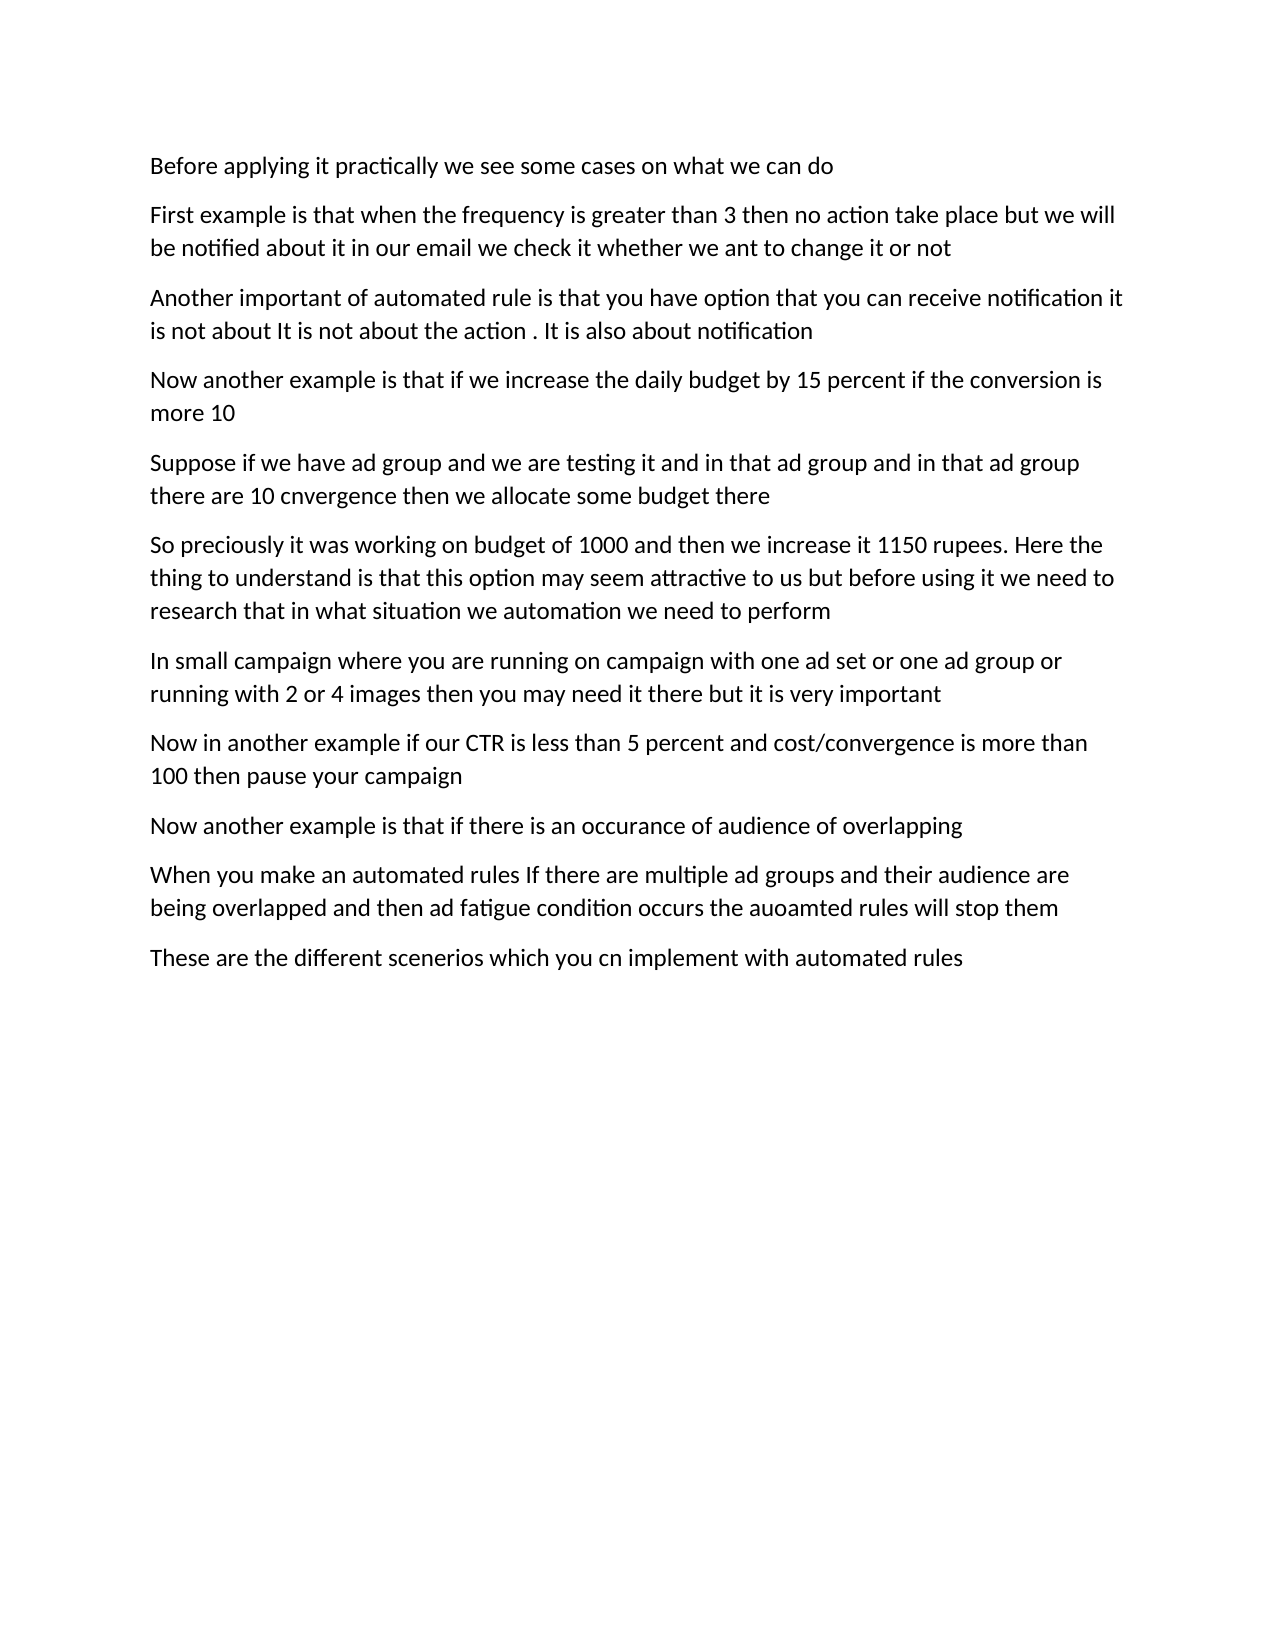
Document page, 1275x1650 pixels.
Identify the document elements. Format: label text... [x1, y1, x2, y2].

text Suppose if we have ad group and we are testing it and in that ad group and in that ad group there are 10 cnvergence then we allocate some budget there [150, 447, 1125, 511]
text Another important of automated rule is that you have option that you can receive notification it is not about It is not about the action . It is also about notification [150, 282, 1125, 346]
text When you make an automated rules If there are multiple ad groups and their audience are being overlapped and then ad fatigue condition occurs the auoamted rules will stop them [150, 859, 1125, 923]
text Now another example is that if there is an occurance of audience of overlapping [150, 810, 1125, 841]
text First example is that when the frequency is greater than 3 then no action take place but we will be notified about it in our email we check it whether we ant to change it or not [150, 199, 1125, 263]
text In small campaign where you are running on campaign with one ad set or one ad group or running with 2 or 4 images then you may need it there but it is very important [150, 645, 1125, 708]
text So preciously it was working on budget of 1000 and then we increase it 1150 rupees. Here the thing to understand is that this option may seem attractive to us but before using it we need to research that in what situation we automation we need to perform [150, 529, 1125, 626]
text Now in another example if our CTR is less than 5 percent and cost/convergence is more than 100 then pause your campaign [150, 727, 1125, 791]
text Before applying it practically we see some cases on what we can do [150, 150, 1125, 181]
text These are the different scenerios which you cn implement with automated rules [150, 942, 1125, 973]
text Now another example is that if we increase the daily budget by 15 percent if the conversion is more 10 [150, 364, 1125, 428]
